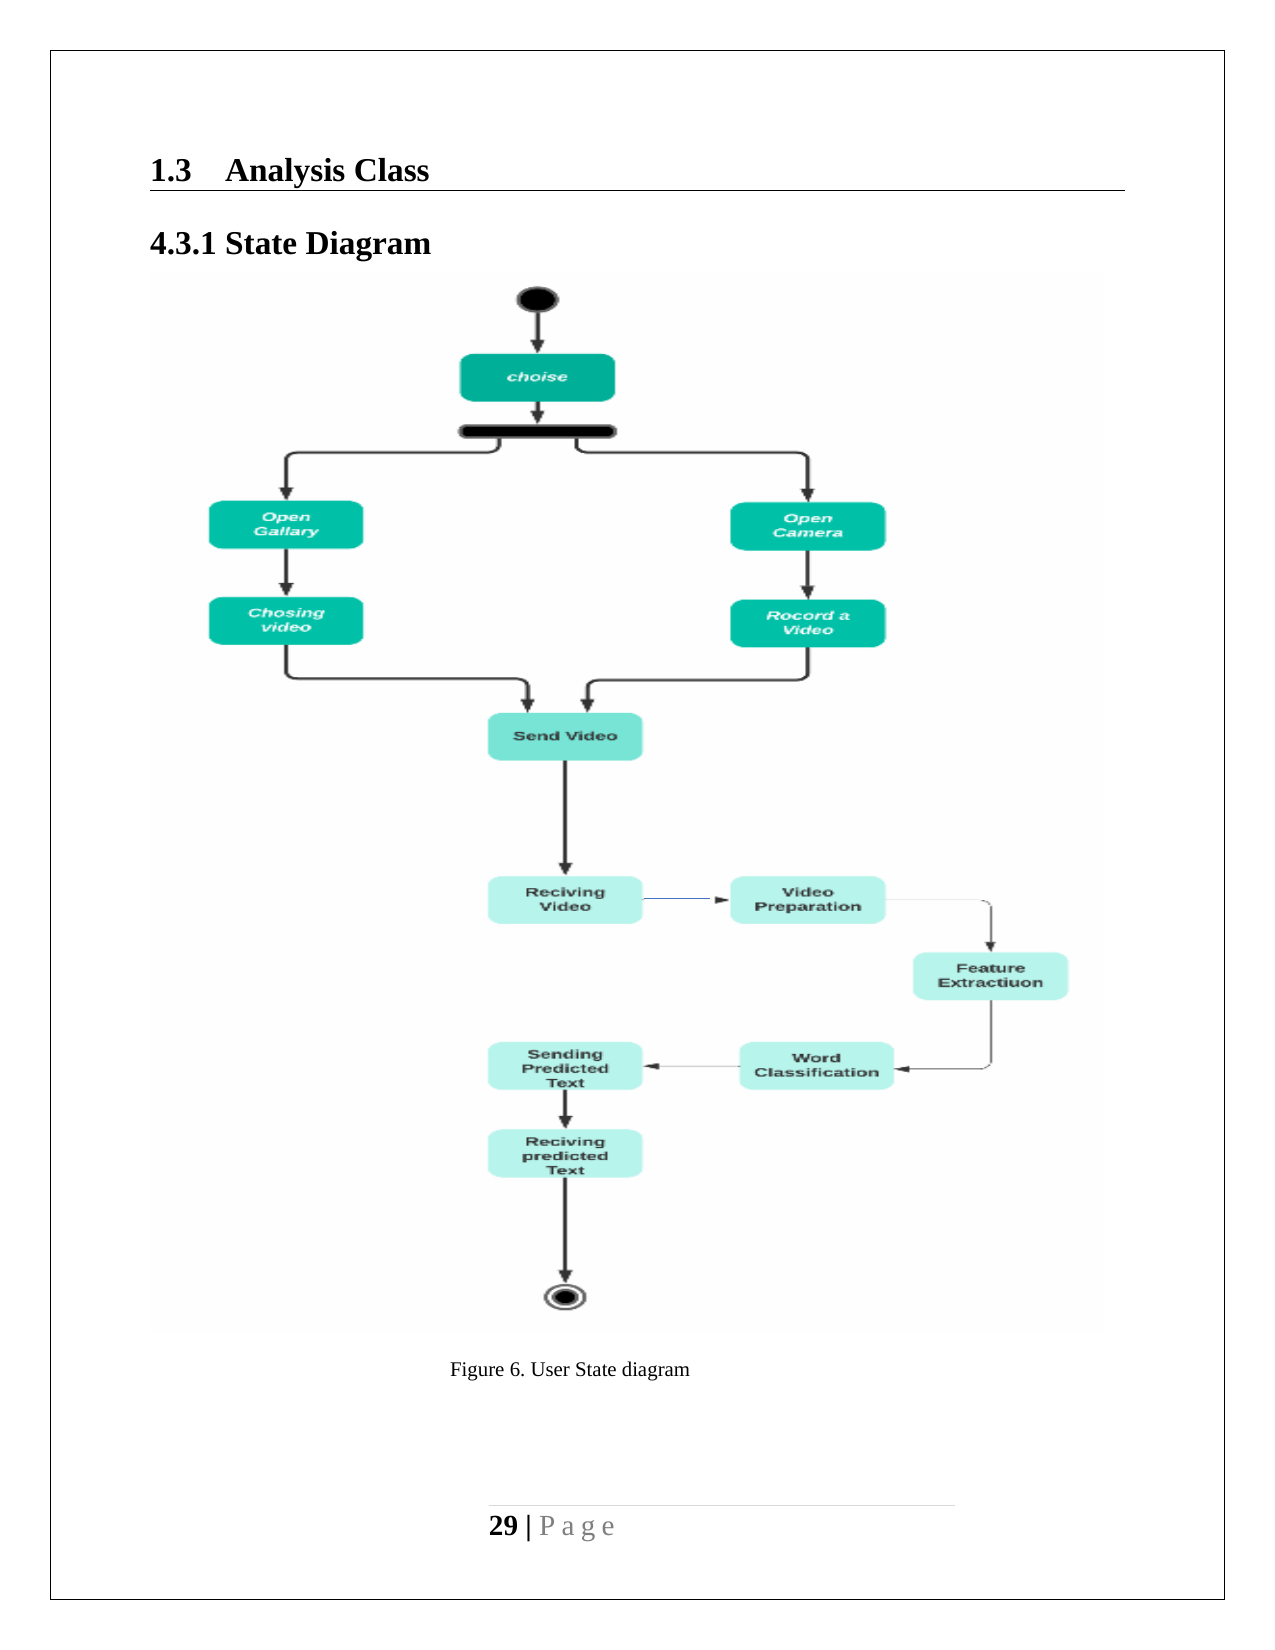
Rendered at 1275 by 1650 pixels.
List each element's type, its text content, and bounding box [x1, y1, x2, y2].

text 4.3.1 State Diagram [150, 223, 1125, 261]
text Figure 6. User State diagram [450, 1333, 955, 1381]
subtitle Analysis Class [150, 150, 1125, 190]
